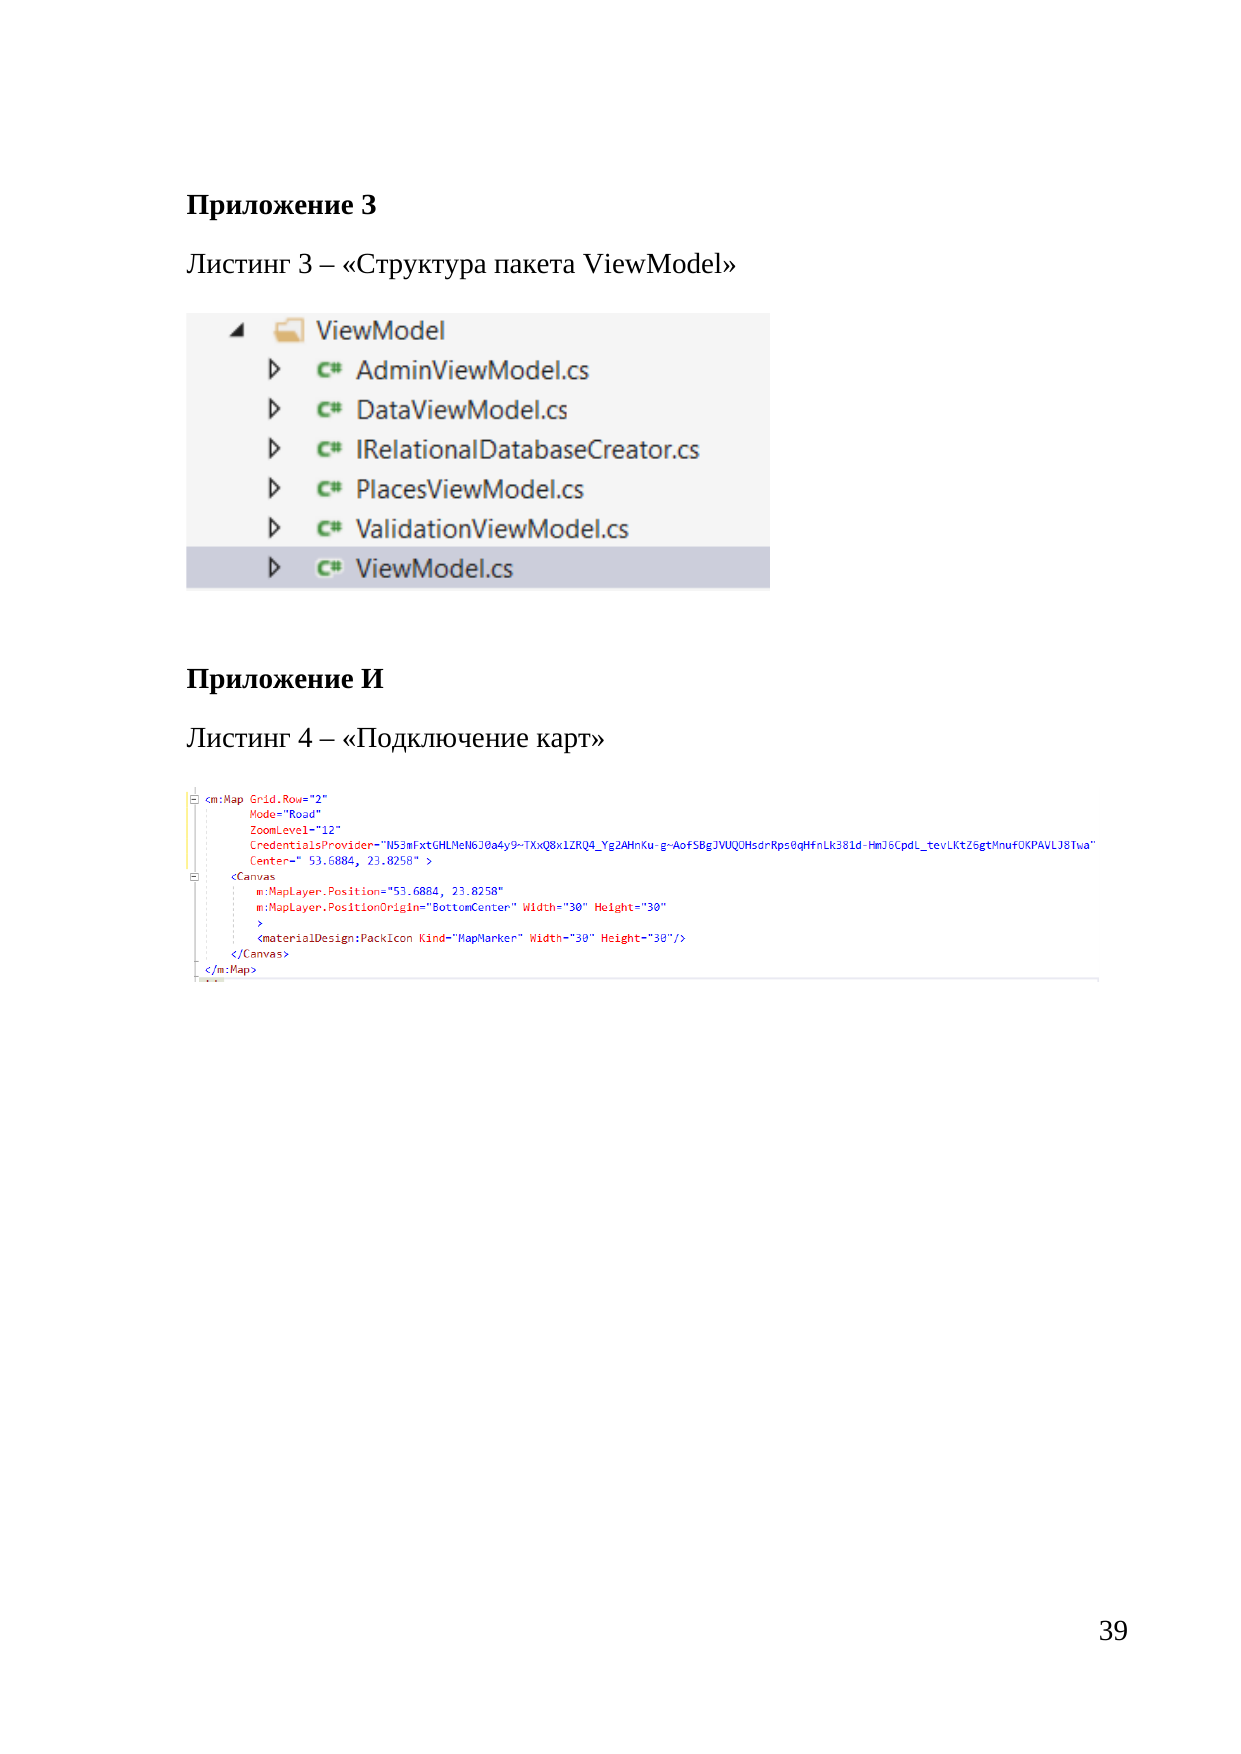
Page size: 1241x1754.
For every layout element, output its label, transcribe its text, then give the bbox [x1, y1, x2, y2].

title Приложение З [186, 187, 1128, 221]
text Листинг 4 – «Подключение карт» [112, 720, 1128, 754]
picture [186, 787, 1100, 982]
picture [186, 313, 770, 591]
text Листинг 3 – «Структура пакета ViewModel» [112, 246, 1128, 279]
title Приложение И [186, 662, 1128, 695]
